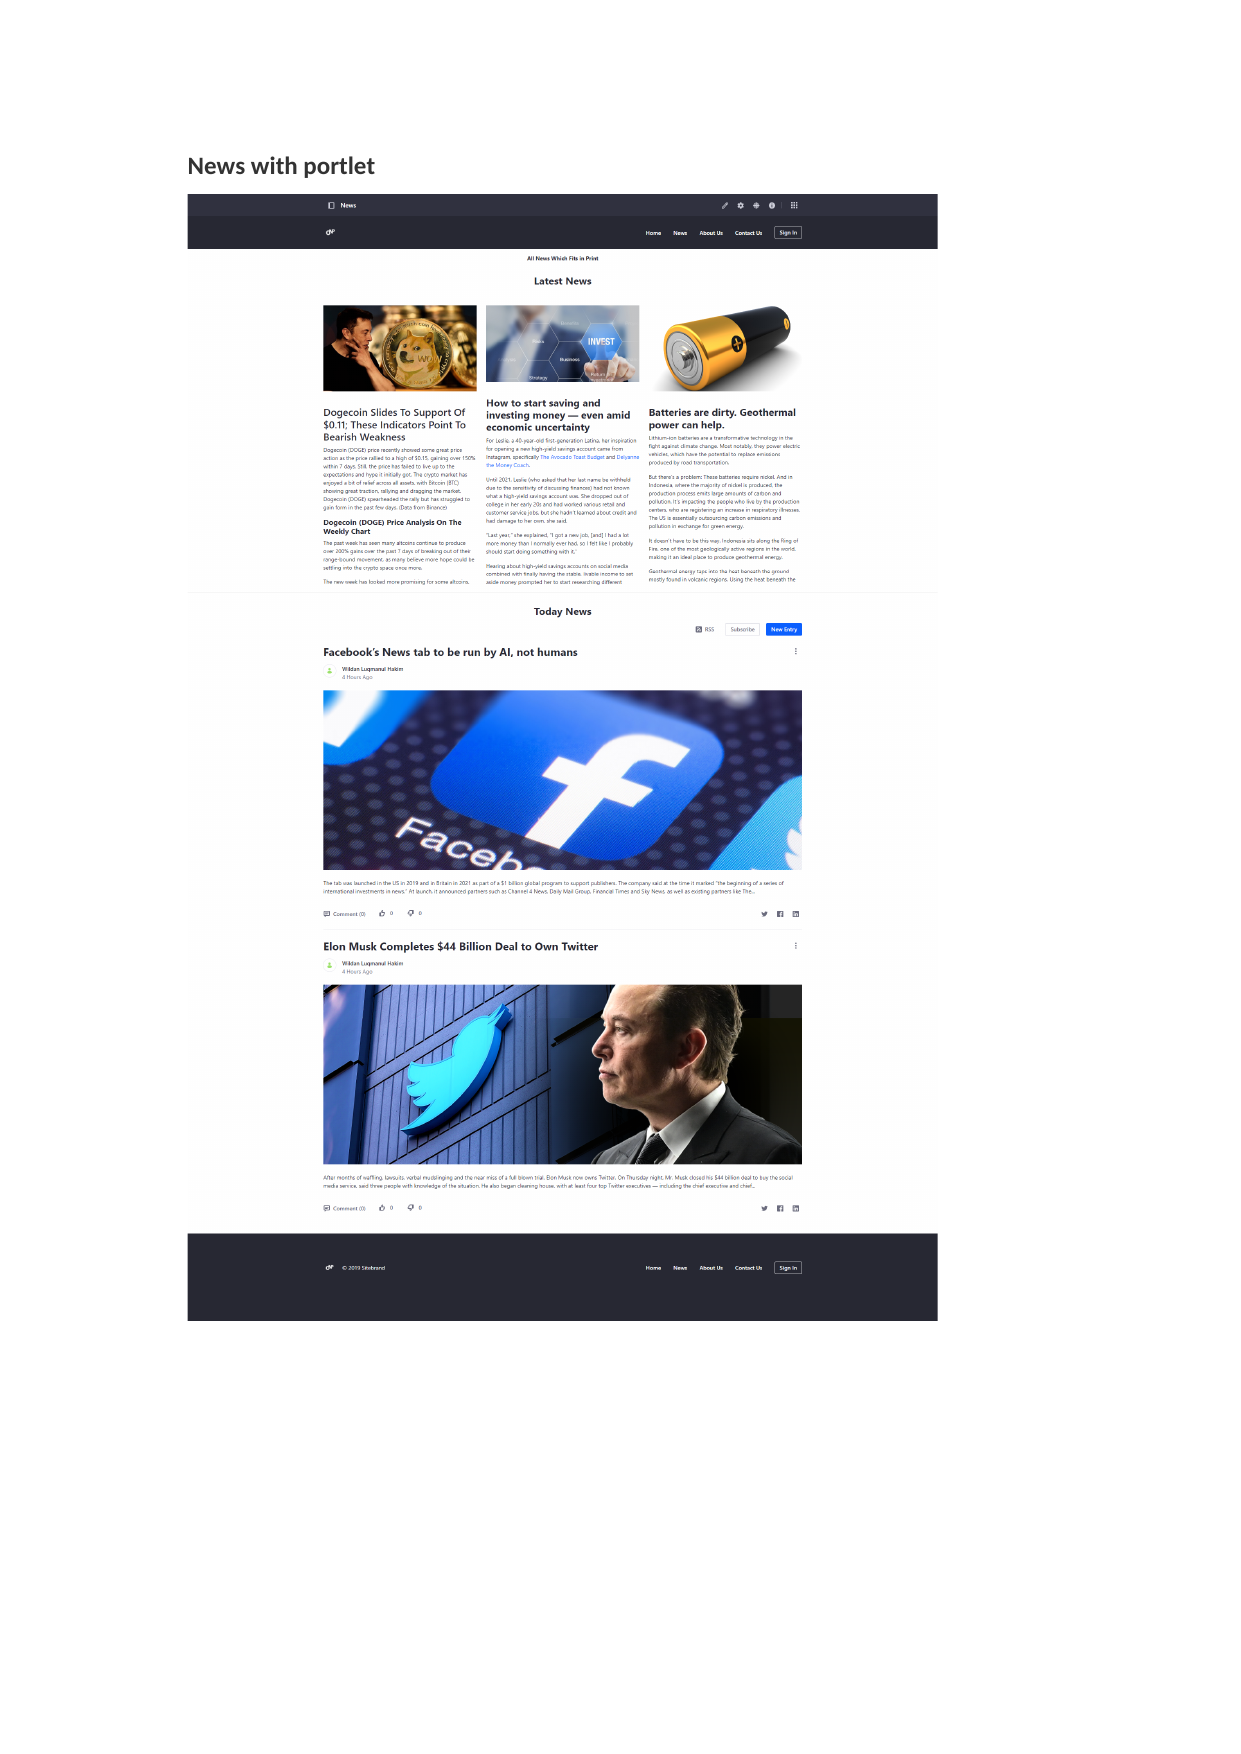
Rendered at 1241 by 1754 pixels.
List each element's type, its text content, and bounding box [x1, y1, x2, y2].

picture [187, 194, 938, 1322]
